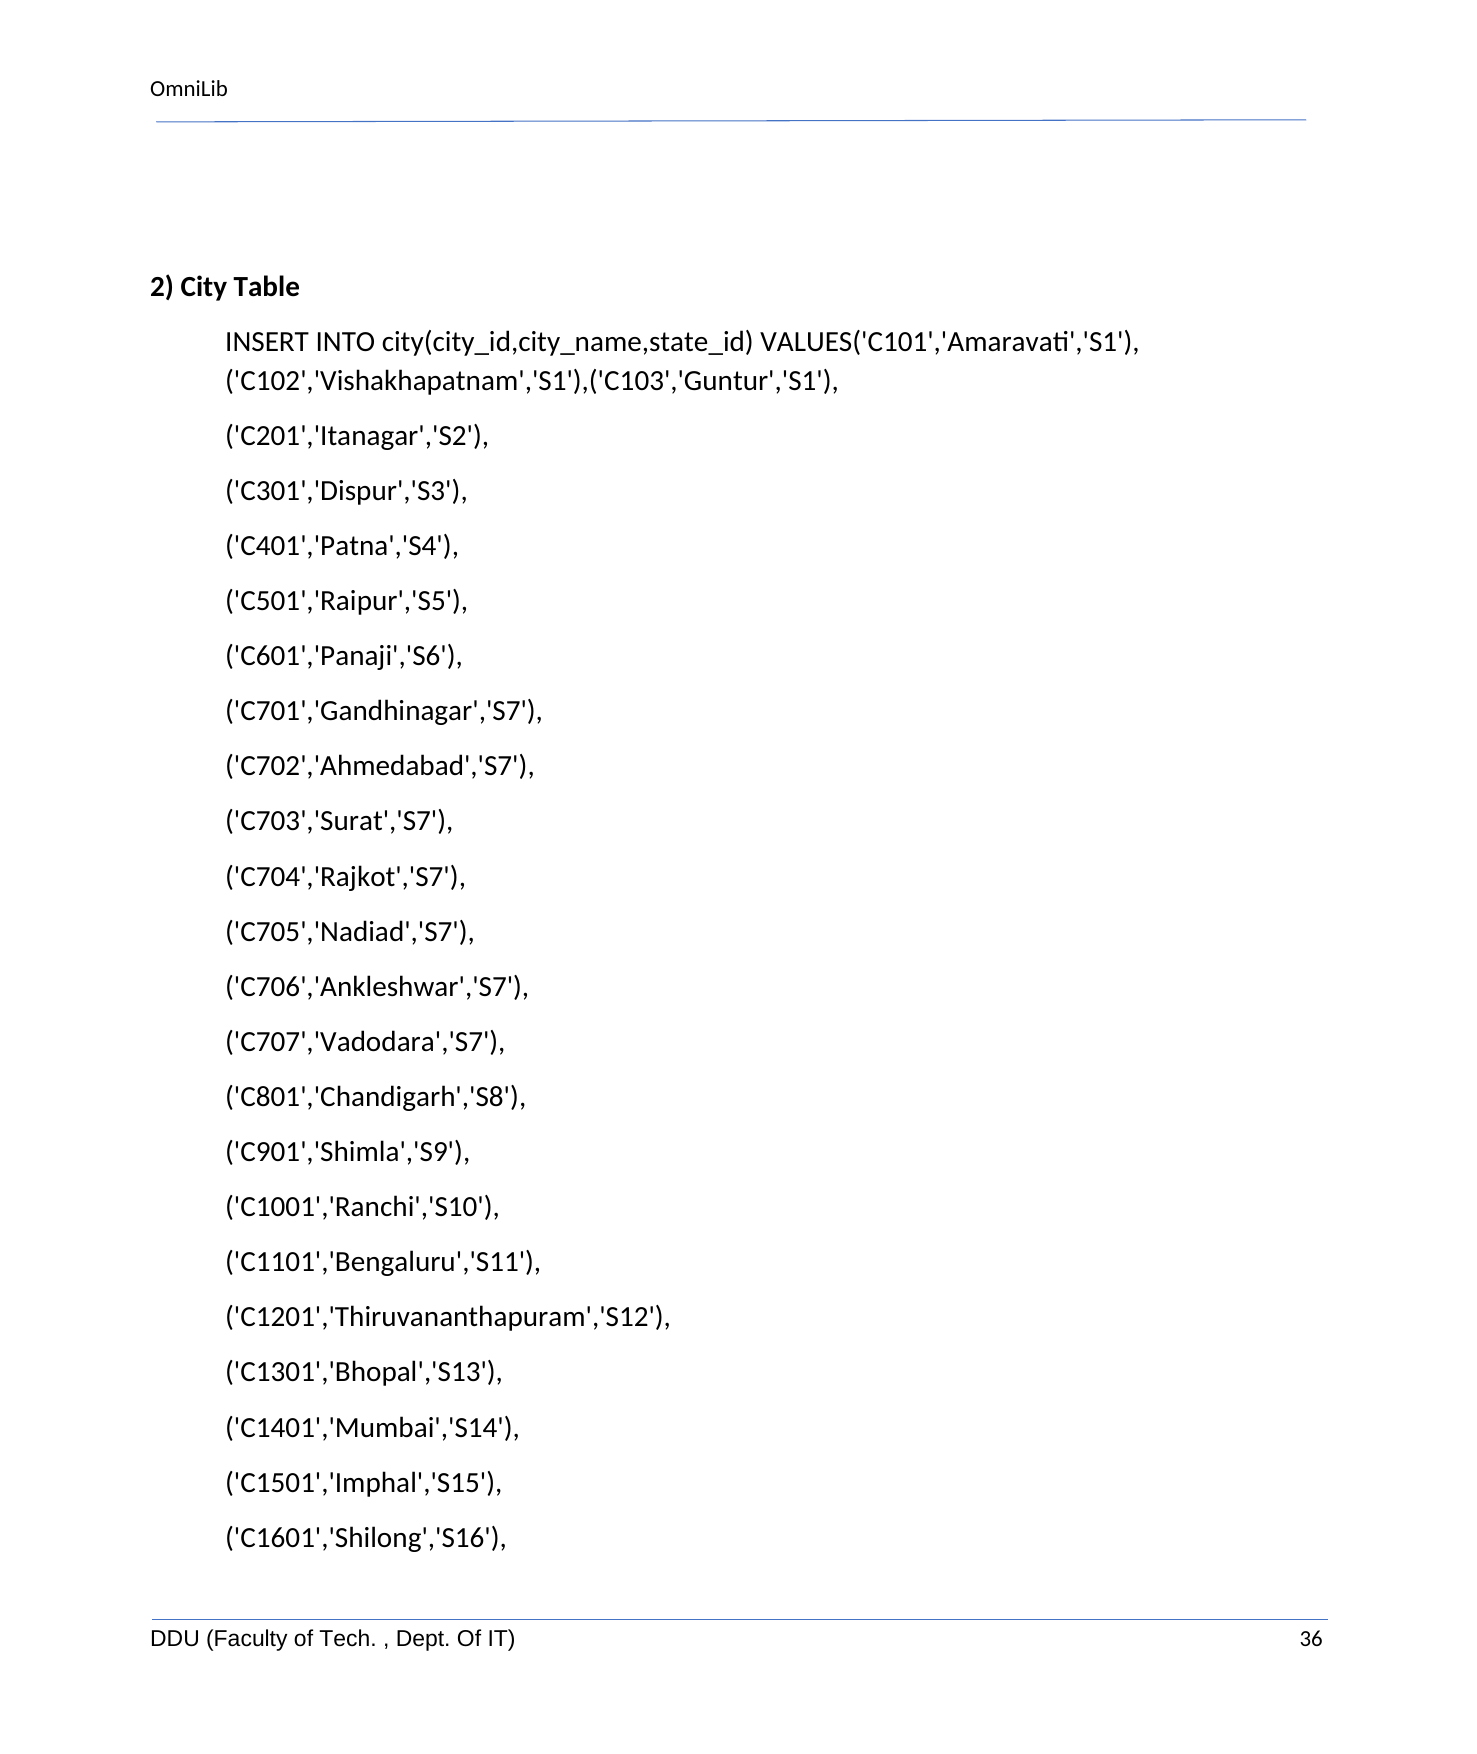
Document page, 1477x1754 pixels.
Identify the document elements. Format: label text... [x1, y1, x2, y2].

text INSERT INTO city(city_id,city_name,state_id) VALUES('C101','Amaravati','S1'),('C102','Vishakhapatnam','S1'),('C103','Guntur','S1'), [225, 323, 1326, 397]
text ('C601','Panaji','S6'), [225, 637, 1326, 673]
text ('C1101','Bengaluru','S11'), [225, 1243, 1326, 1279]
text ('C1601','Shilong','S16'), [225, 1519, 1326, 1554]
text ('C501','Raipur','S5'), [225, 582, 1326, 618]
text ('C1401','Mumbai','S14'), [225, 1409, 1326, 1444]
text ('C801','Chandigarh','S8'), [225, 1078, 1326, 1114]
text ('C702','Ahmedabad','S7'), [225, 747, 1326, 783]
text ('C707','Vadodara','S7'), [225, 1023, 1326, 1058]
text ('C401','Patna','S4'), [225, 527, 1326, 563]
text ('C1301','Bhopal','S13'), [225, 1353, 1326, 1389]
text ('C704','Rajkot','S7'), [225, 858, 1326, 893]
text ('C703','Surat','S7'), [225, 802, 1326, 838]
text ('C1201','Thiruvananthapuram','S12'), [225, 1298, 1326, 1334]
text 2) City Table [150, 268, 1326, 304]
text ('C901','Shimla','S9'), [225, 1133, 1326, 1169]
text ('C201','Itanagar','S2'), [225, 417, 1326, 452]
text ('C705','Nadiad','S7'), [225, 913, 1326, 948]
text ('C1001','Ranchi','S10'), [225, 1188, 1326, 1224]
text ('C706','Ankleshwar','S7'), [225, 968, 1326, 1003]
text ('C701','Gandhinagar','S7'), [225, 692, 1326, 728]
text ('C301','Dispur','S3'), [225, 472, 1326, 507]
text ('C1501','Imphal','S15'), [225, 1464, 1326, 1499]
